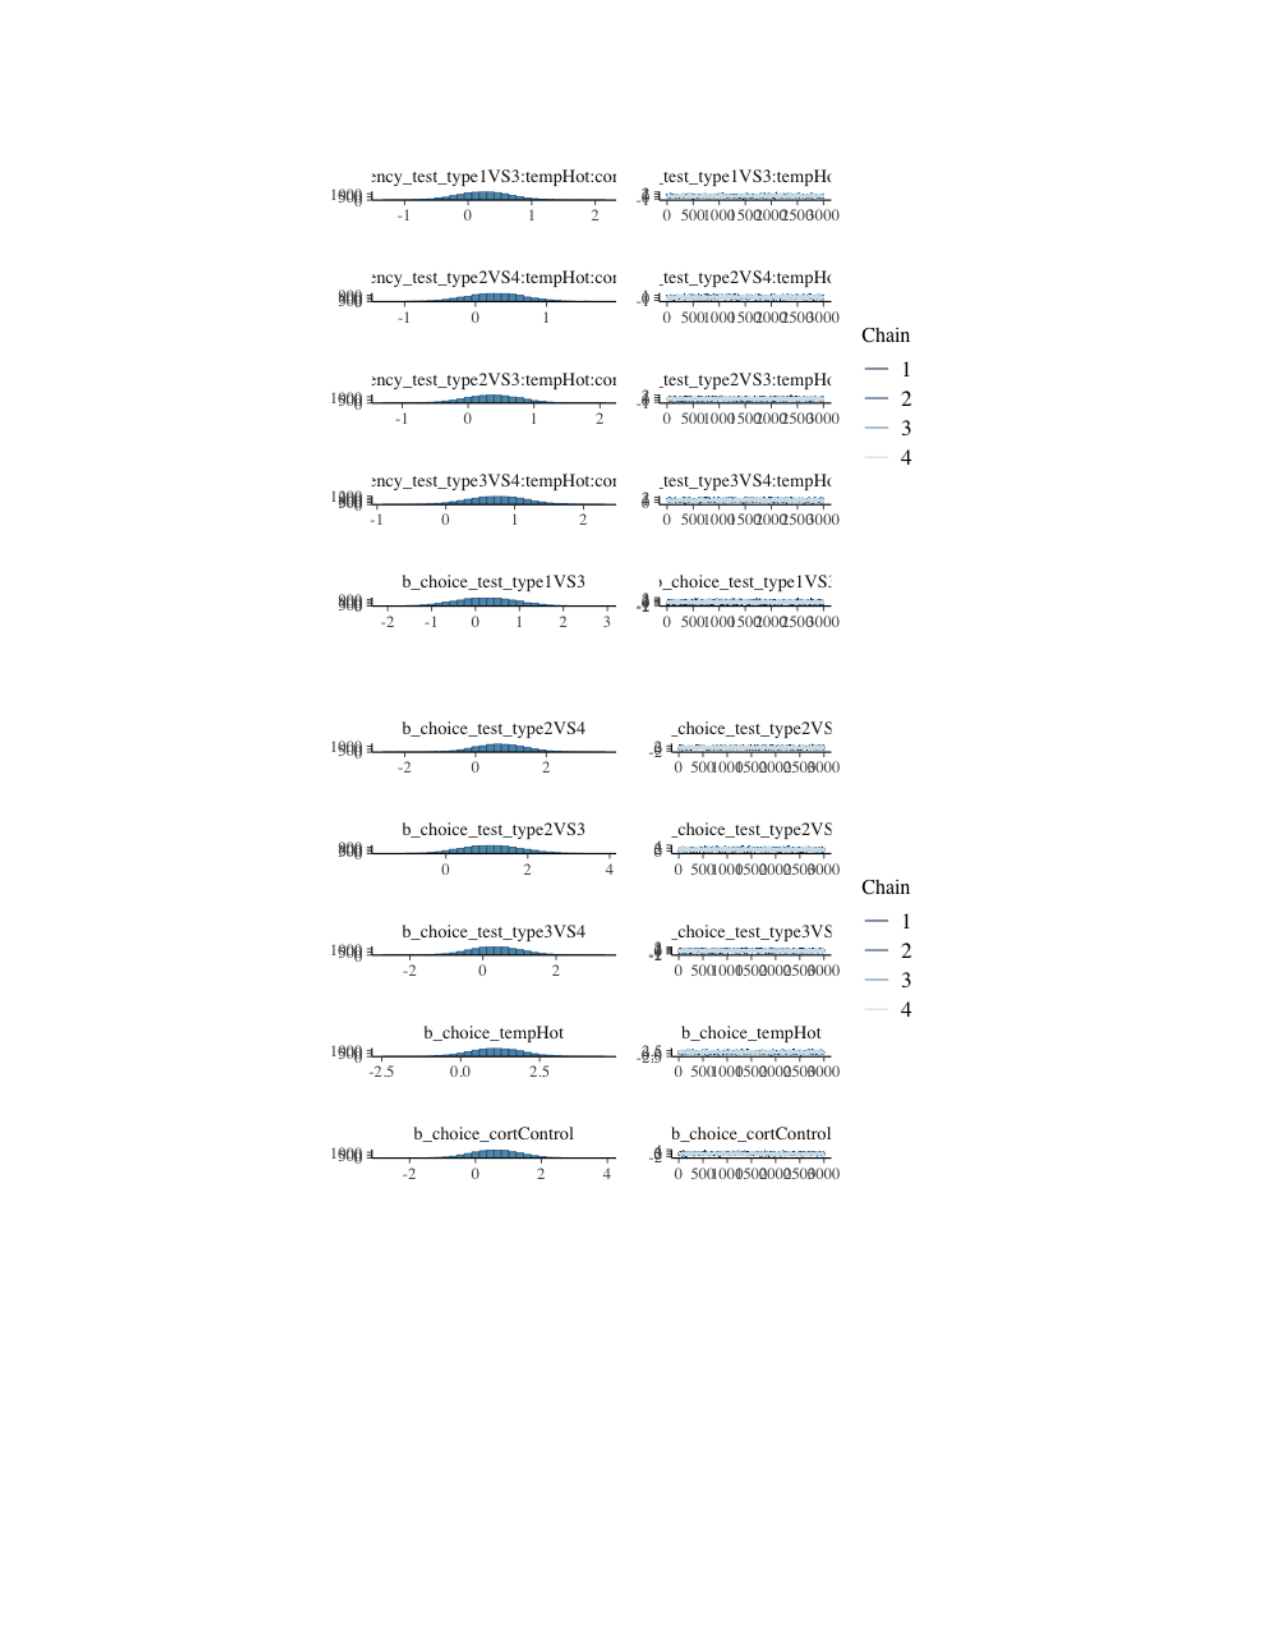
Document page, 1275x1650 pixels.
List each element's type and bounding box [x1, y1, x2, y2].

table_header [139, 150, 1114, 702]
table_header [139, 702, 1114, 1254]
picture [320, 702, 933, 1192]
picture [320, 150, 933, 640]
